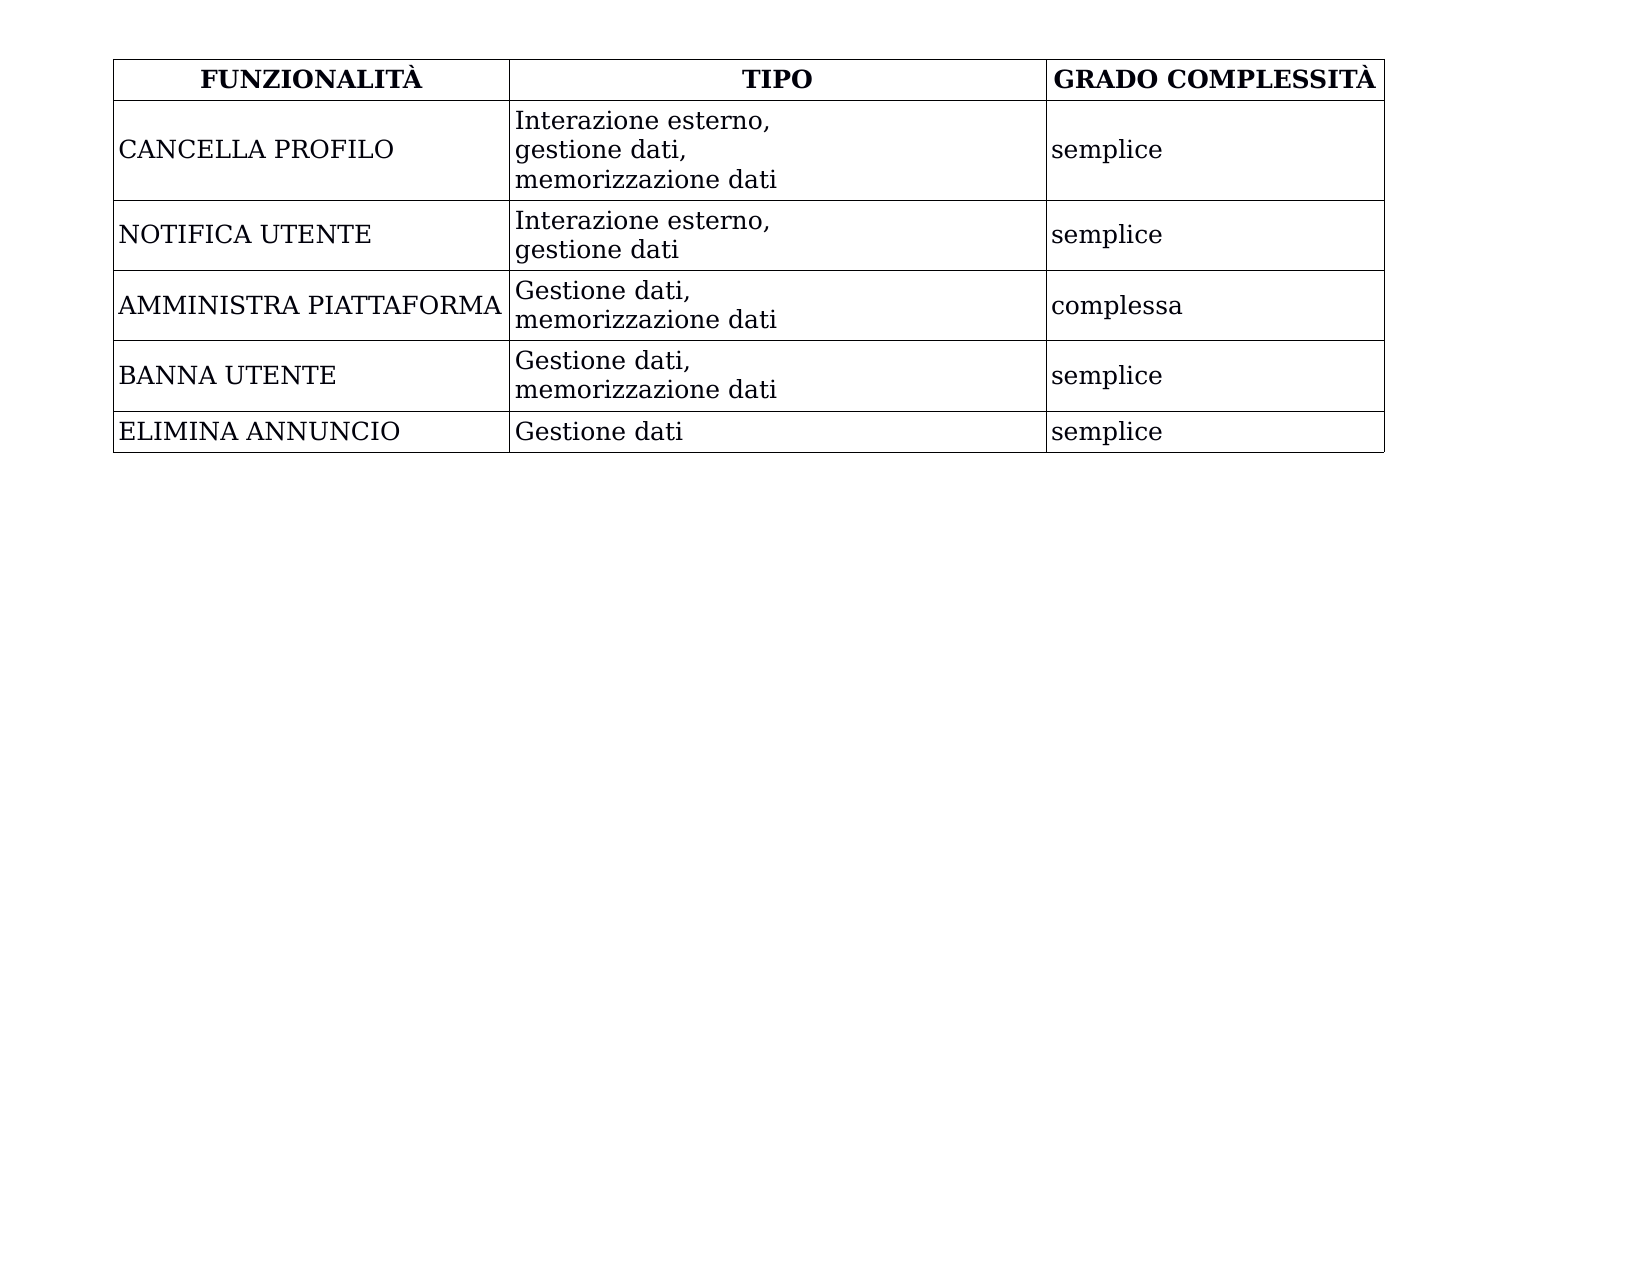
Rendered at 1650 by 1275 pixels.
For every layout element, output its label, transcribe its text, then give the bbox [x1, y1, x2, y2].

table_cell complessa [1047, 271, 1384, 340]
table_cell CANCELLA PROFILO [114, 101, 509, 200]
table_header TIPO [510, 60, 1046, 100]
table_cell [510, 101, 1046, 200]
table_cell Gestione dati [510, 412, 1046, 452]
table_header FUNZIONALITÀ [114, 60, 509, 100]
table_cell semplice [1047, 341, 1384, 411]
table_cell Interazione esterno, gestione dati [510, 201, 1046, 270]
table_cell AMMINISTRA PIATTAFORMA [114, 271, 509, 340]
table_header GRADO COMPLESSITÀ [1047, 60, 1384, 100]
table_cell semplice [1047, 101, 1384, 200]
table_cell semplice [1047, 201, 1384, 270]
table_cell Gestione dati, memorizzazione dati [510, 341, 1046, 411]
table_cell Gestione dati, memorizzazione dati [510, 271, 1046, 340]
table_cell NOTIFICA UTENTE [114, 201, 509, 270]
table_cell BANNA UTENTE [114, 341, 509, 411]
table_cell semplice [1047, 412, 1384, 452]
table_cell ELIMINA ANNUNCIO [114, 412, 509, 452]
